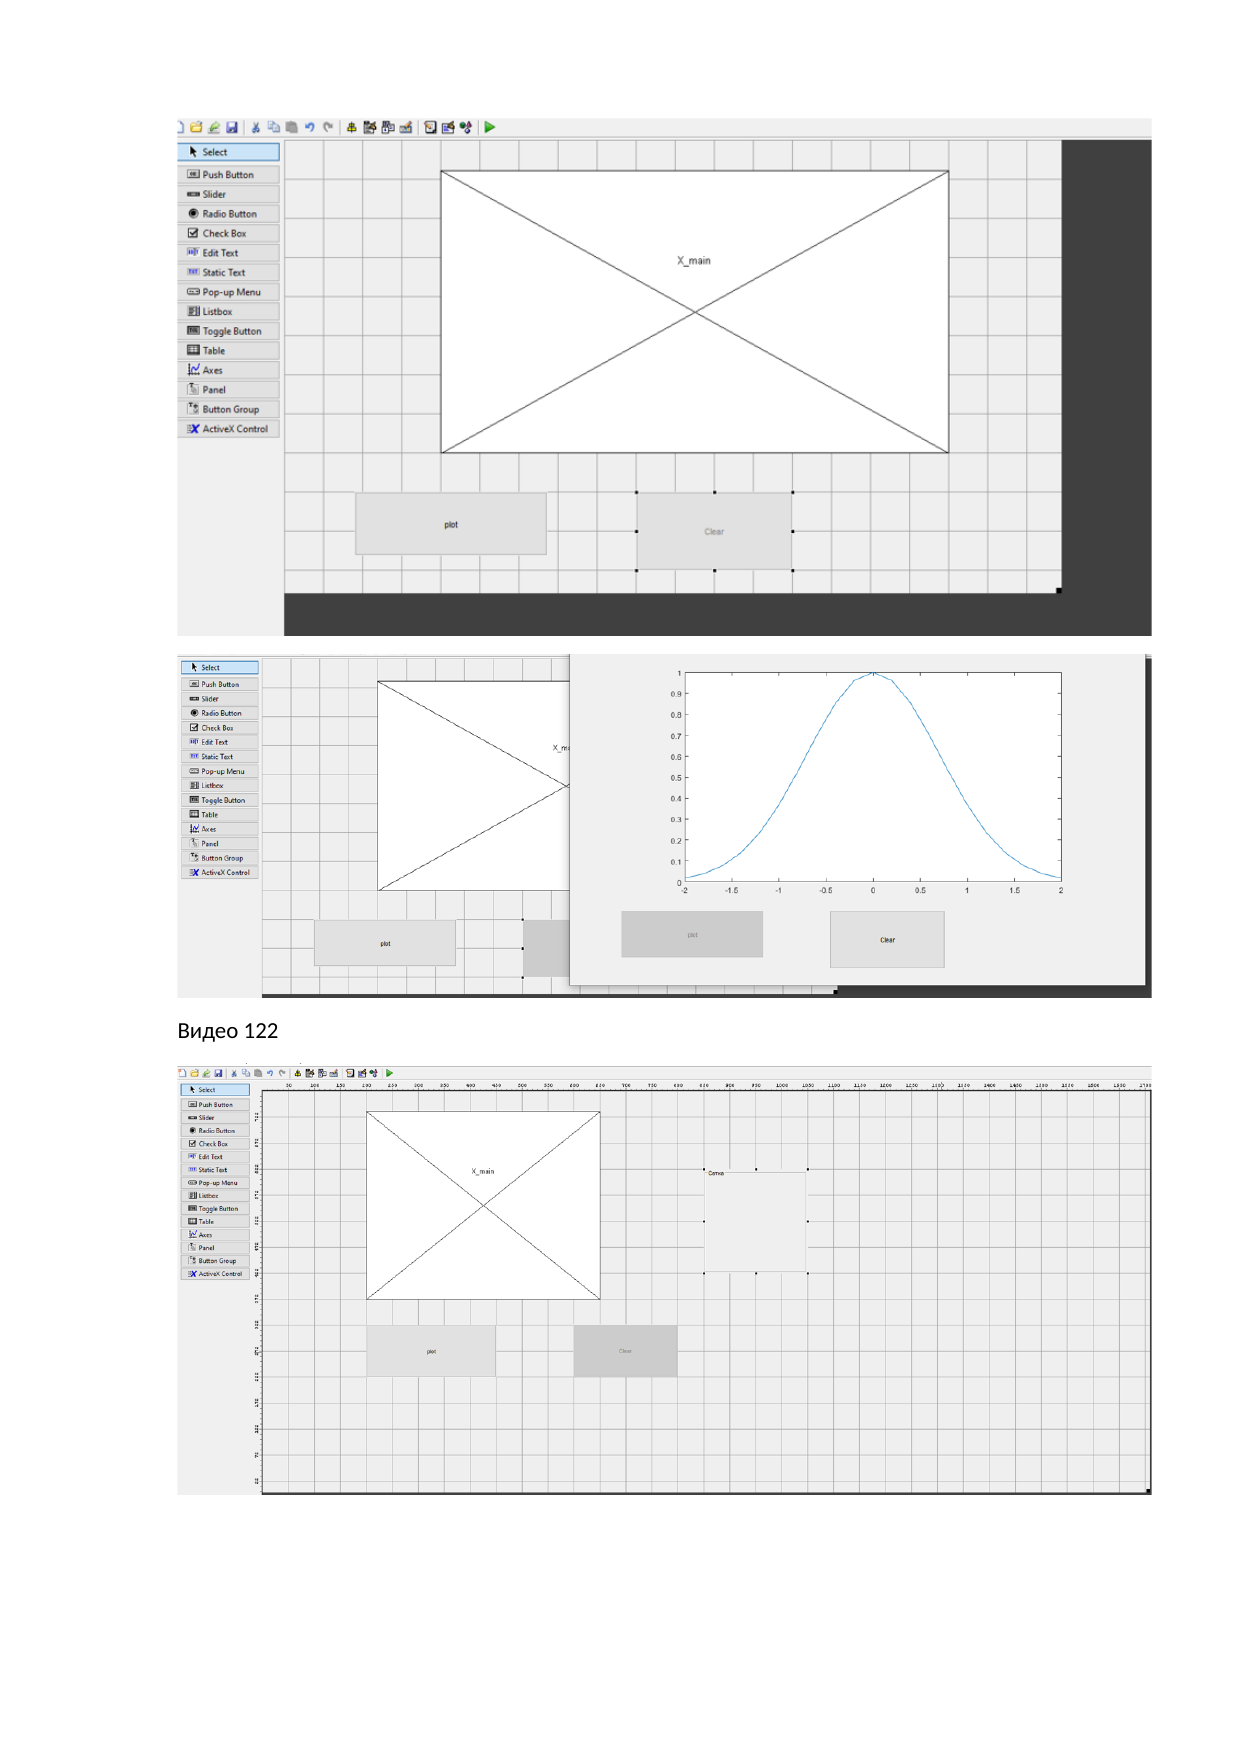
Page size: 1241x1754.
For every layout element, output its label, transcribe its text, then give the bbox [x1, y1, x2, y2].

picture [177, 654, 1152, 998]
picture [177, 1063, 1152, 1495]
text Видео 122 [177, 1017, 1152, 1044]
picture [177, 118, 1152, 636]
